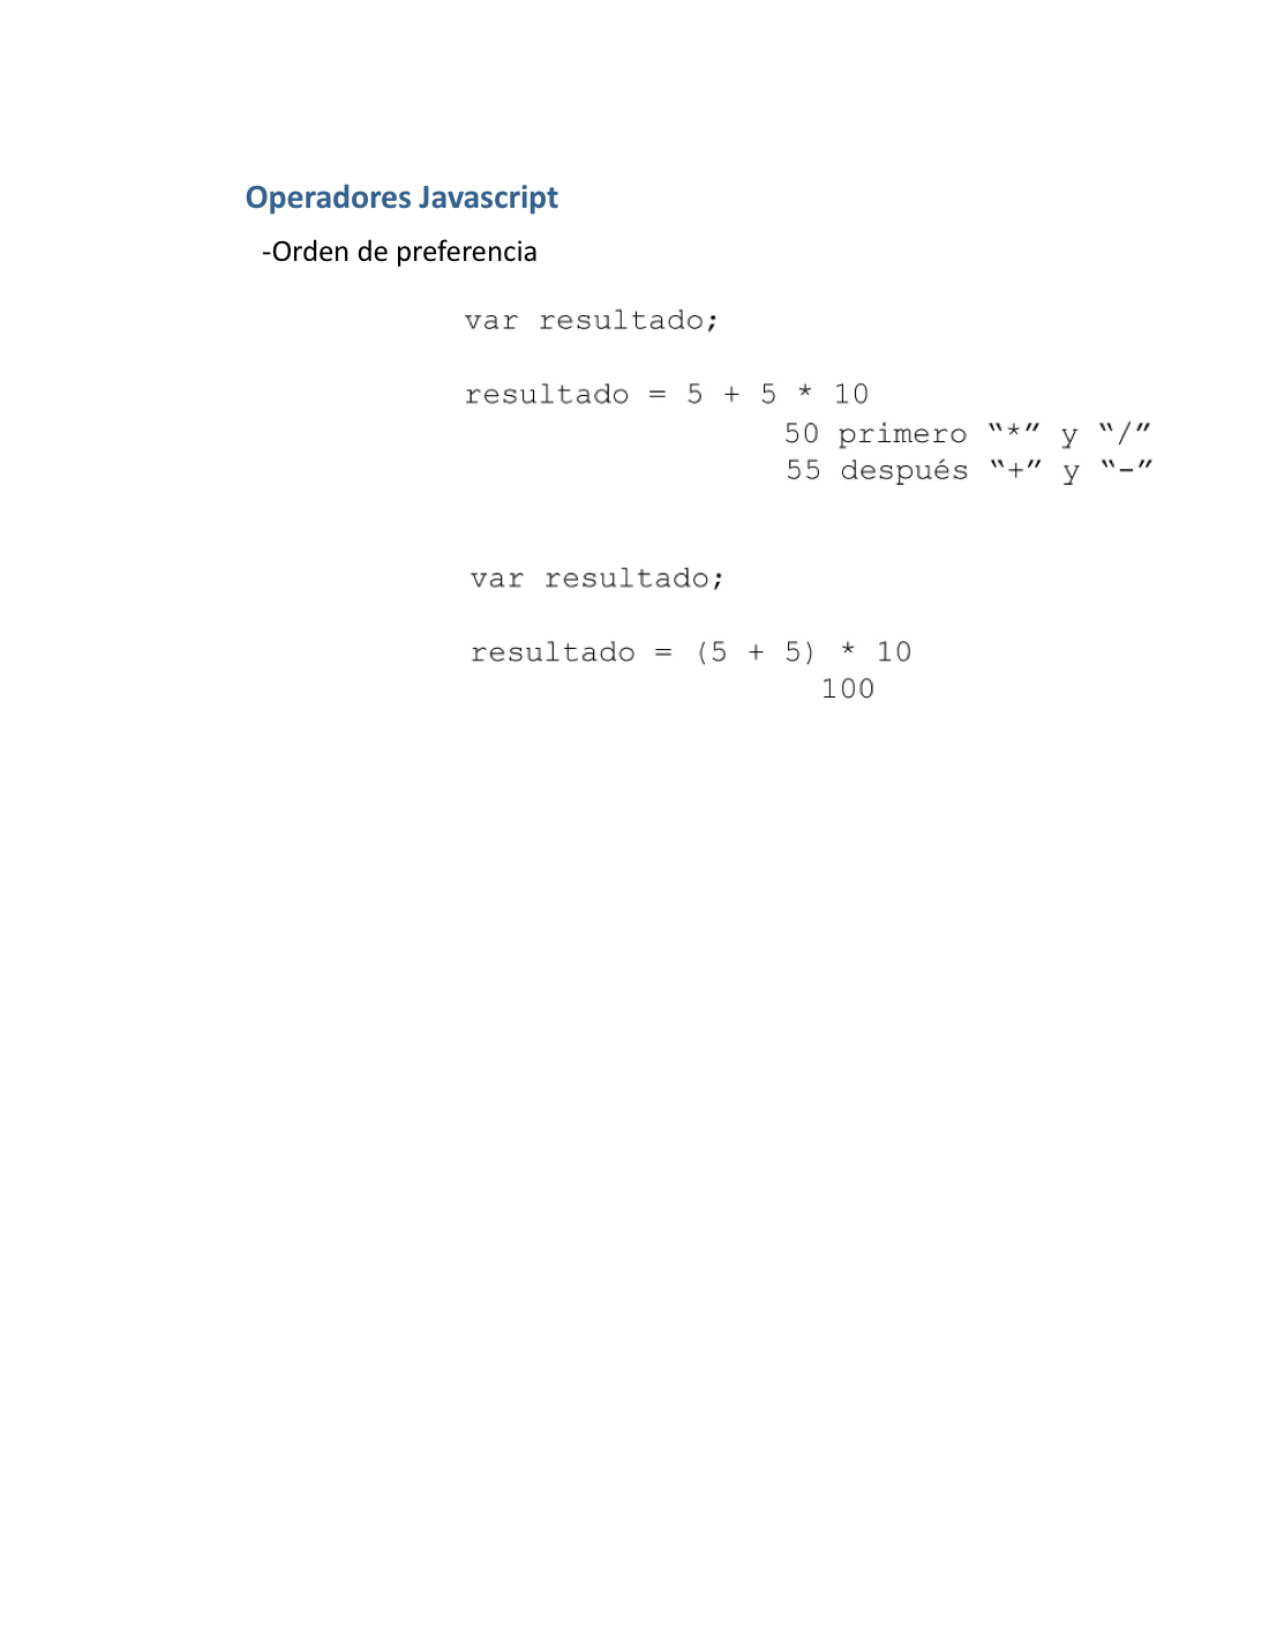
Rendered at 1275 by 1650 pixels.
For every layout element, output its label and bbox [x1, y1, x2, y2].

picture [225, 150, 1200, 723]
